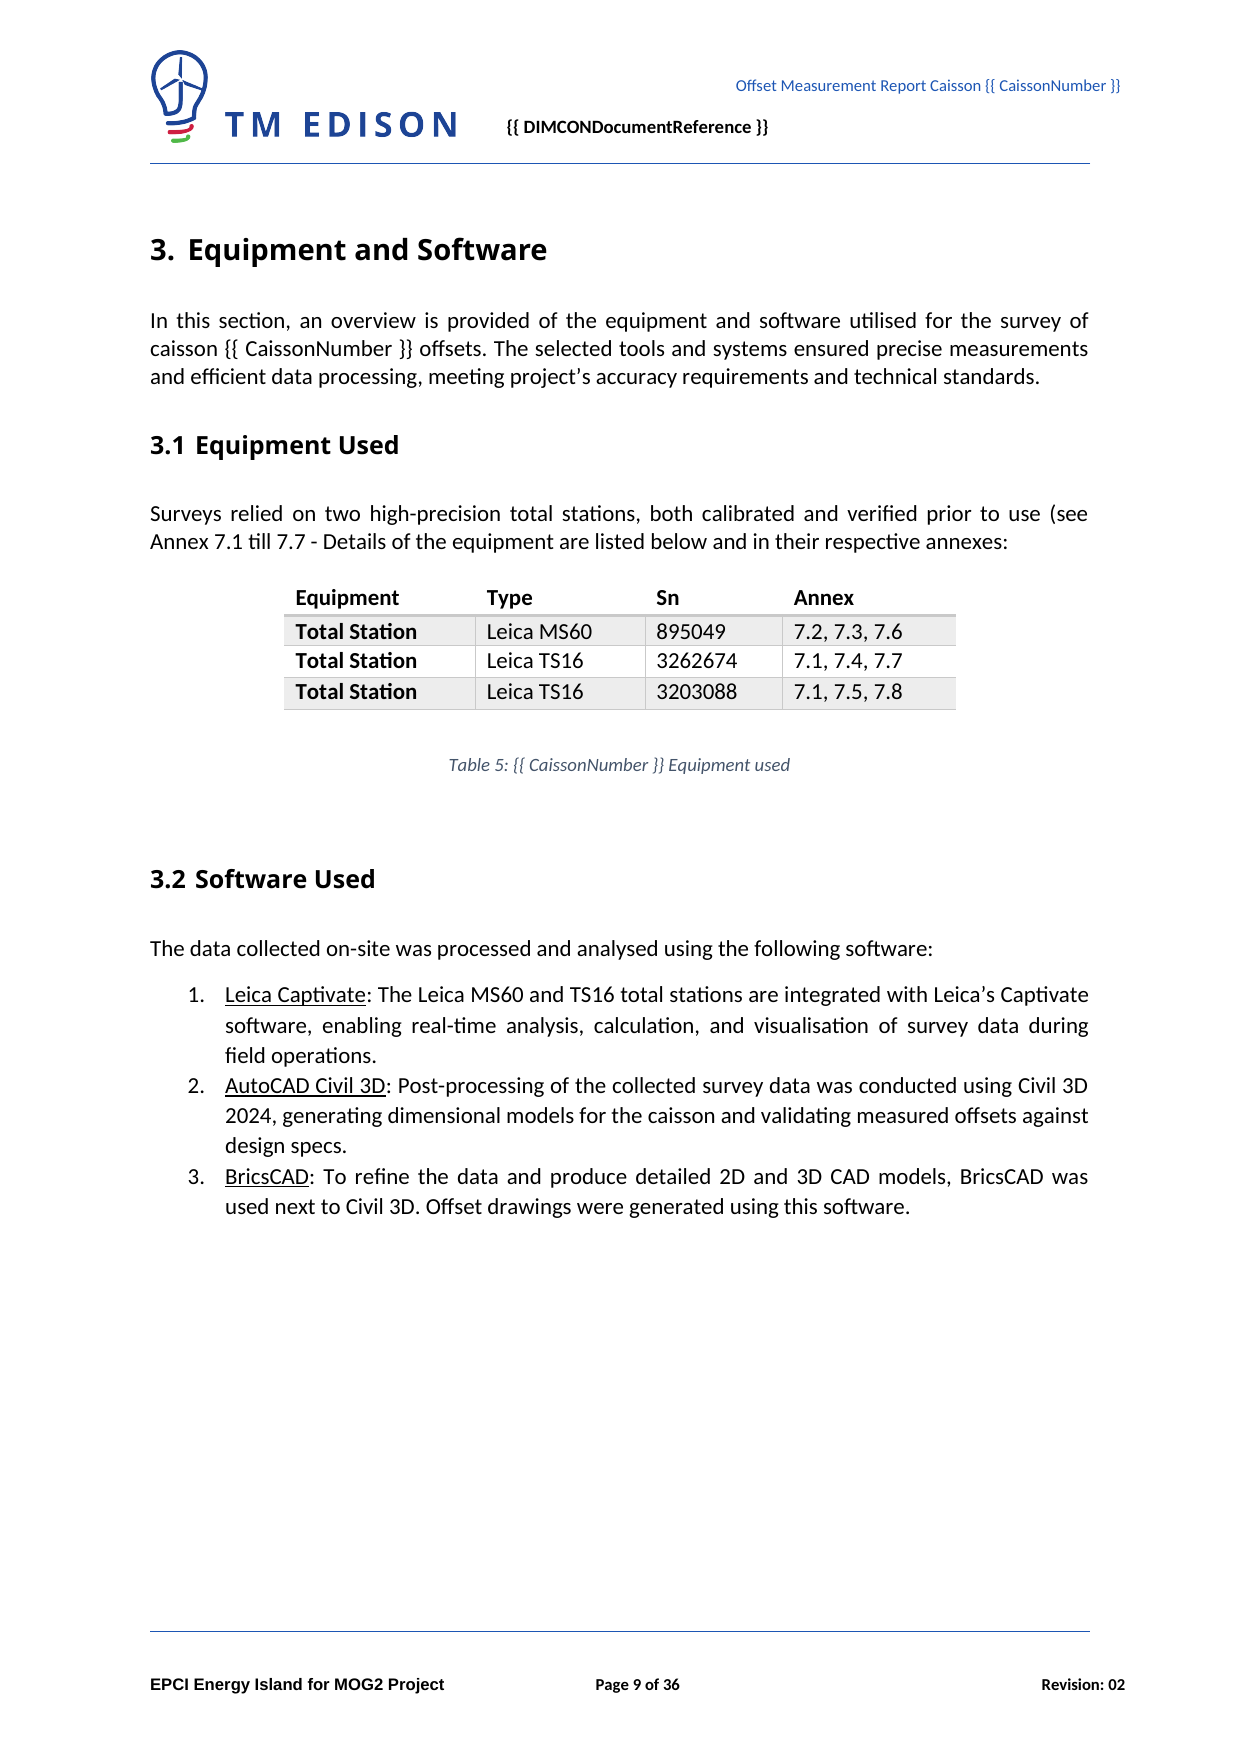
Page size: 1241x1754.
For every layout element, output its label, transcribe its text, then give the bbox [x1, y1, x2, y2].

subtitle Software Used [150, 862, 1090, 896]
table_cell 7.1, 7.5, 7.8 [783, 678, 956, 709]
table_cell 895049 [646, 617, 782, 645]
table_header Type [475, 584, 645, 614]
table_cell 3203088 [646, 678, 782, 709]
text Surveys relied on two high-precision total stations, both calibrated and verified prior to use (see Annex 7.1 till 7.7 - Details of the equipment are listed below and in their respective annexes: [150, 499, 1090, 556]
table_cell Total Station [284, 646, 475, 677]
list Leica Captivate: The Leica MS60 and TS16 total stations are integrated with Leica’s Captivate software, enabling real-time analysis, calculation, and visualisation of survey data during field operations. [187, 981, 1090, 1069]
table_cell Total Station [284, 617, 475, 645]
table_cell Total Station [284, 678, 475, 709]
table_cell Leica MS60 [476, 617, 645, 645]
table_cell Leica TS16 [476, 646, 645, 677]
table_cell Leica TS16 [476, 678, 645, 709]
picture [151, 50, 464, 149]
subtitle Equipment and Software [150, 229, 1090, 269]
table_cell 7.2, 7.3, 7.6 [783, 617, 956, 645]
text Table 5: {{ CaissonNumber }} Equipment used [150, 753, 1090, 776]
list BricsCAD: To refine the data and produce detailed 2D and 3D CAD models, BricsCAD was used next to Civil 3D. Offset drawings were generated using this software. [187, 1162, 1090, 1220]
table_header Sn [645, 584, 782, 614]
table_header Annex [782, 584, 956, 614]
table_cell 3262674 [646, 646, 782, 677]
table_header Equipment [284, 584, 475, 614]
text The data collected on-site was processed and analysed using the following software: [150, 934, 1090, 962]
subtitle Equipment Used [150, 428, 1090, 462]
table_cell 7.1, 7.4, 7.7 [783, 646, 956, 677]
text In this section, an overview is provided of the equipment and software utilised for the survey of caisson {{ CaissonNumber }} offsets. The selected tools and systems ensured precise measurements and efficient data processing, meeting project’s accuracy requirements and technical standards. [150, 306, 1090, 390]
list AutoCAD Civil 3D: Post-processing of the collected survey data was conducted using Civil 3D 2024, generating dimensional models for the caisson and validating measured offsets against design specs. [187, 1071, 1090, 1160]
